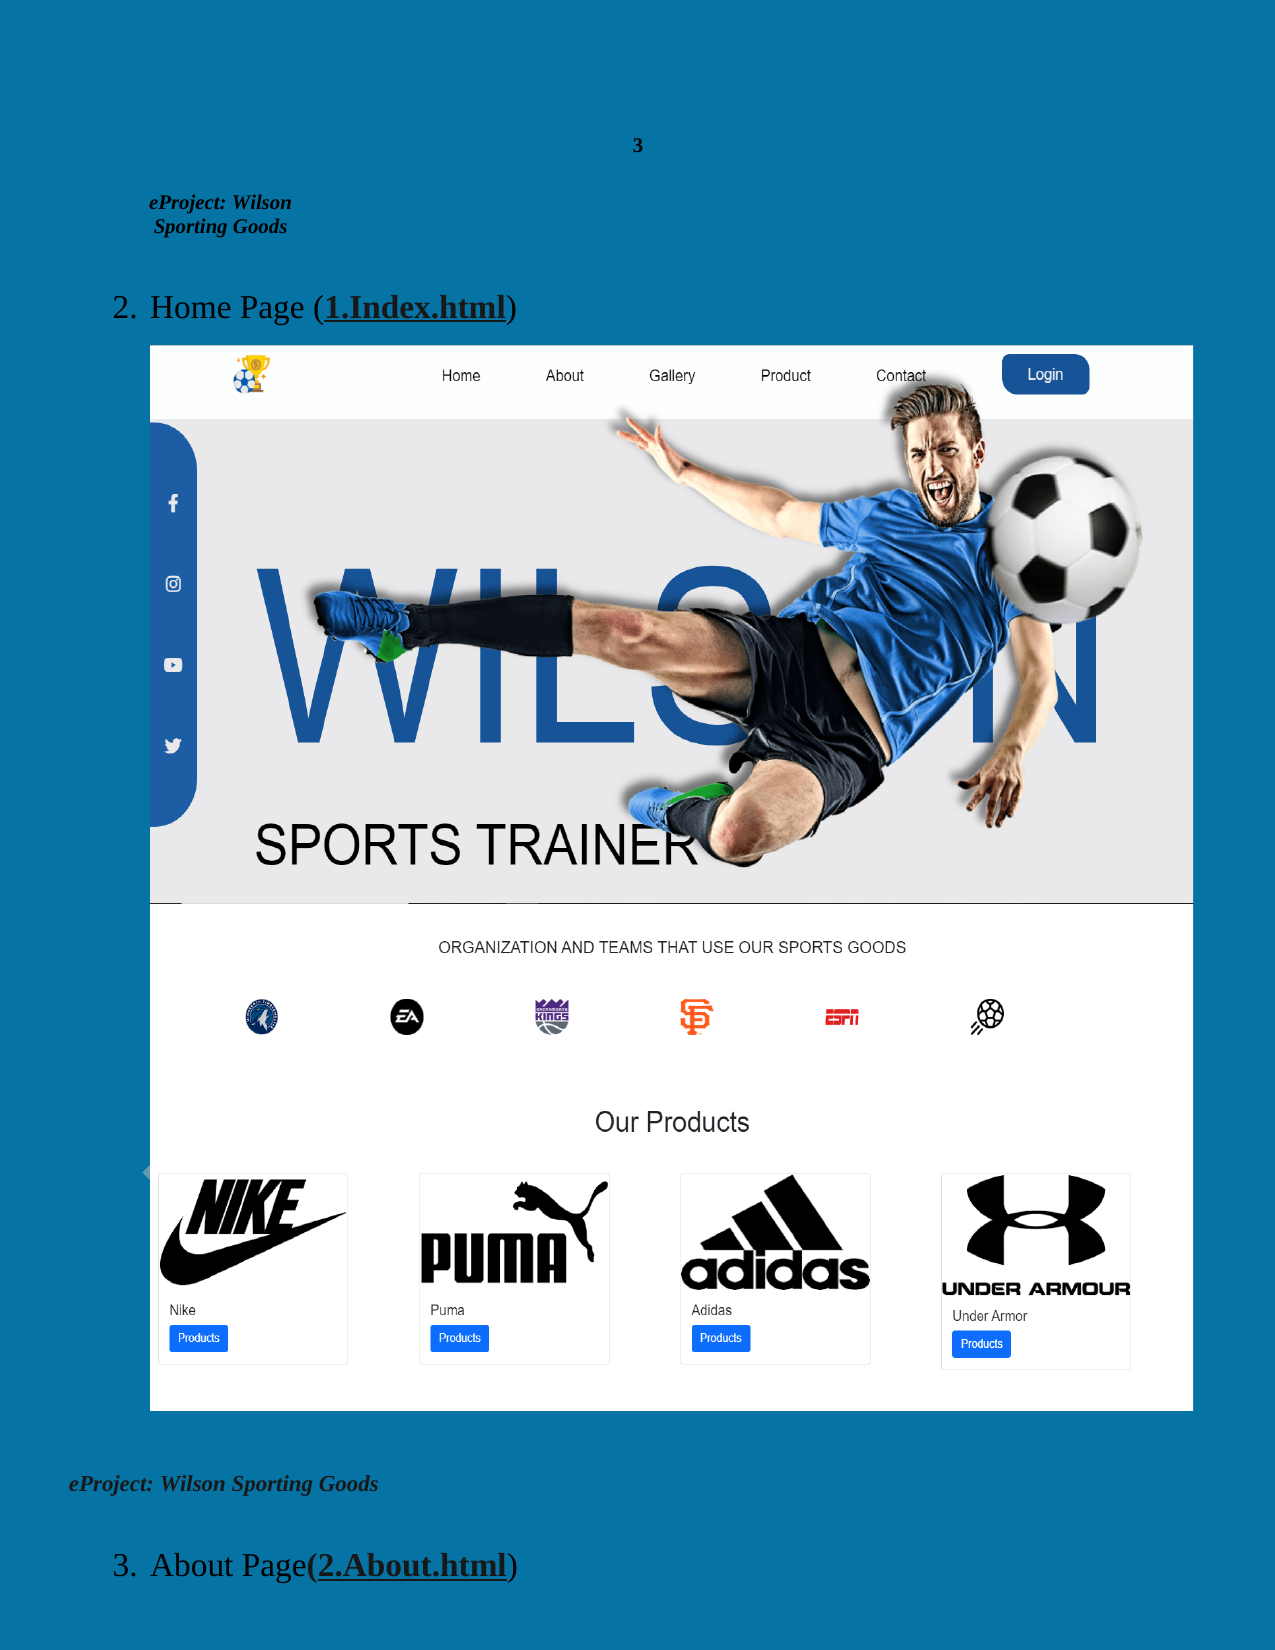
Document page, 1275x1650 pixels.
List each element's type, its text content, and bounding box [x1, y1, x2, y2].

text 3 [69, 133, 1207, 157]
text eProject: Wilson Sporting Goods [69, 1471, 1210, 1497]
list About Page(2.About.html) [112, 1546, 1210, 1584]
text eProject: Wilson Sporting Goods [110, 164, 332, 238]
list Home Page (1.Index.html) [112, 287, 1210, 325]
picture [150, 346, 1193, 1410]
